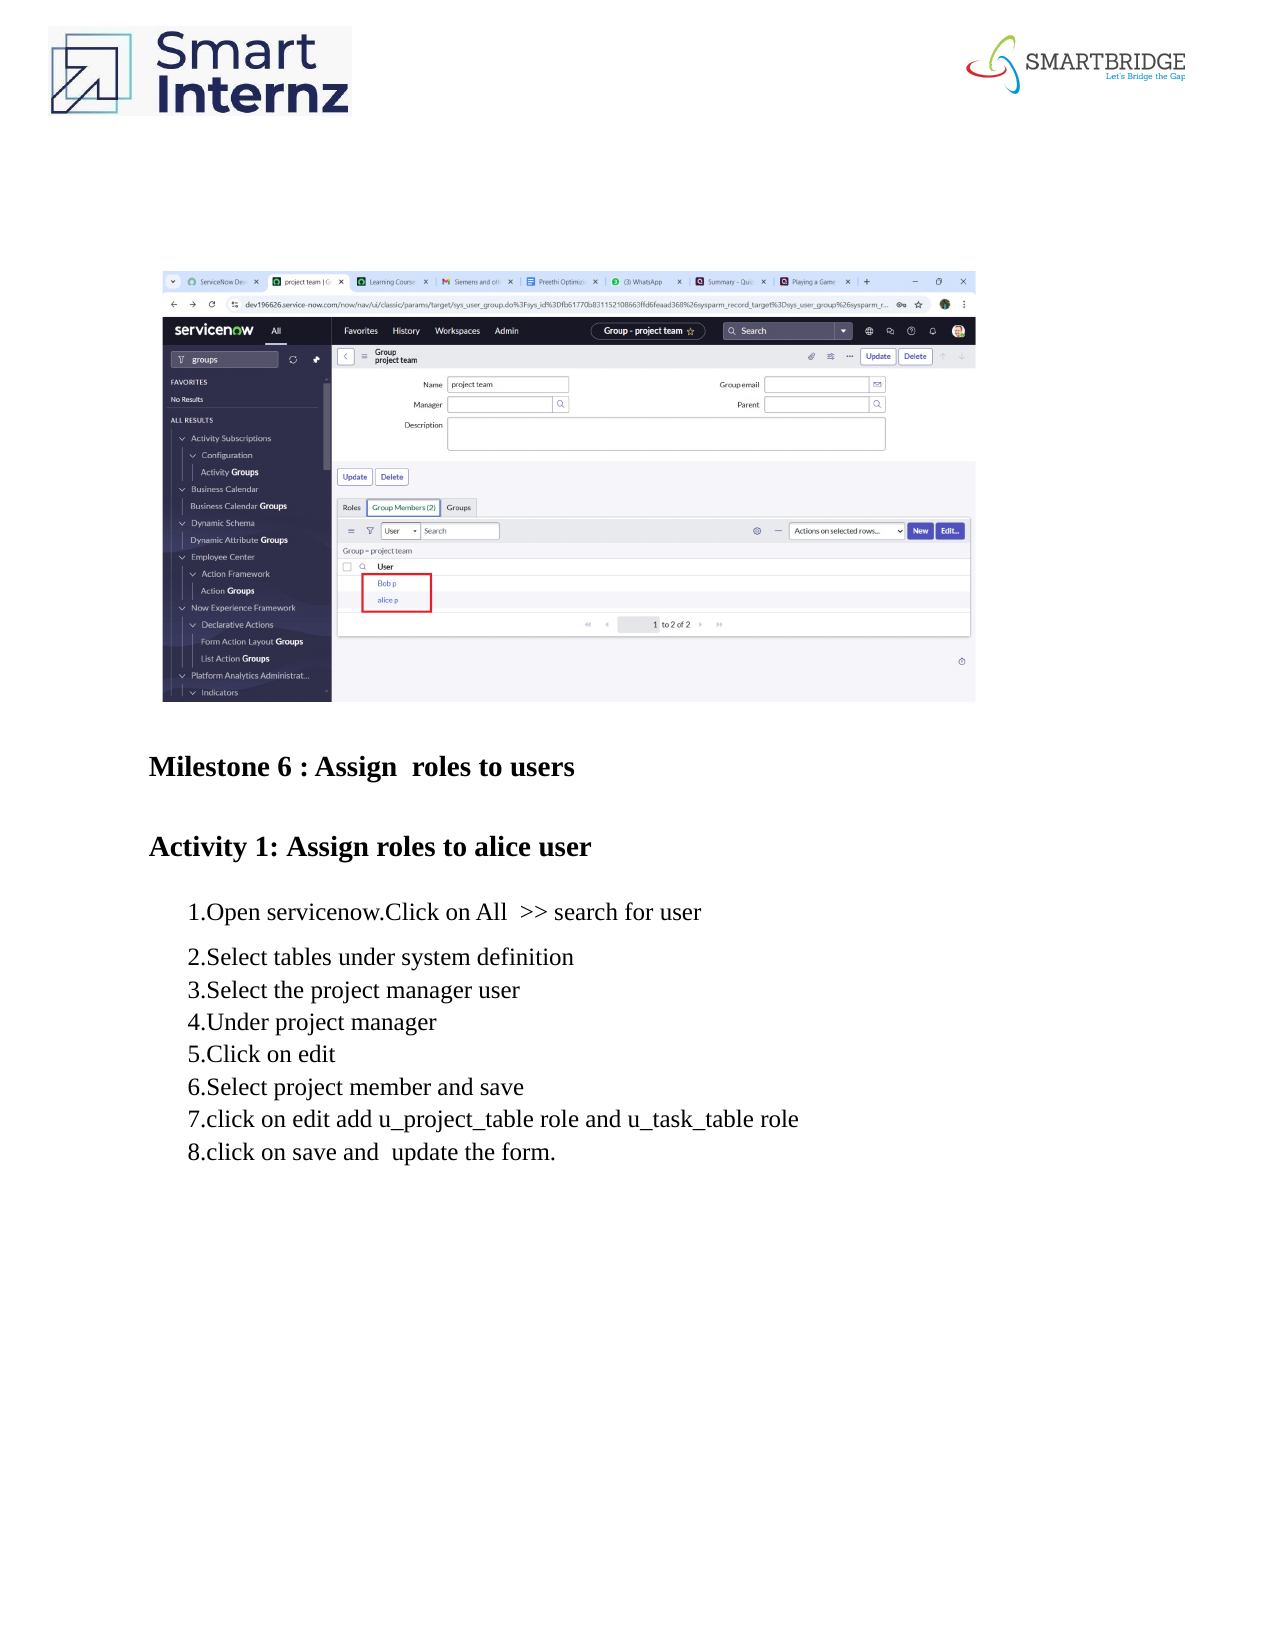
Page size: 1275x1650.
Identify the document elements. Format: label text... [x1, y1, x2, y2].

text 1.Open servicenow.Click on All >> search for user [150, 897, 1126, 926]
text 6.Select project member and save [150, 1072, 1126, 1101]
text 8.click on save and update the form. [150, 1137, 1126, 1165]
text 3.Select the project manager user [150, 975, 1126, 1003]
picture [162, 153, 1138, 702]
text Milestone 6 : Assign roles to users [148, 749, 1212, 782]
text 7.click on edit add u_project_table role and u_task_table role [150, 1104, 1126, 1133]
picture [48, 26, 352, 116]
text 2.Select tables under system definition [150, 942, 1126, 971]
subtitle Activity 1: Assign roles to alice user [148, 829, 1126, 862]
picture [965, 34, 1185, 94]
text 5.Click on edit [150, 1039, 1126, 1068]
text 4.Under project manager [150, 1007, 1126, 1036]
